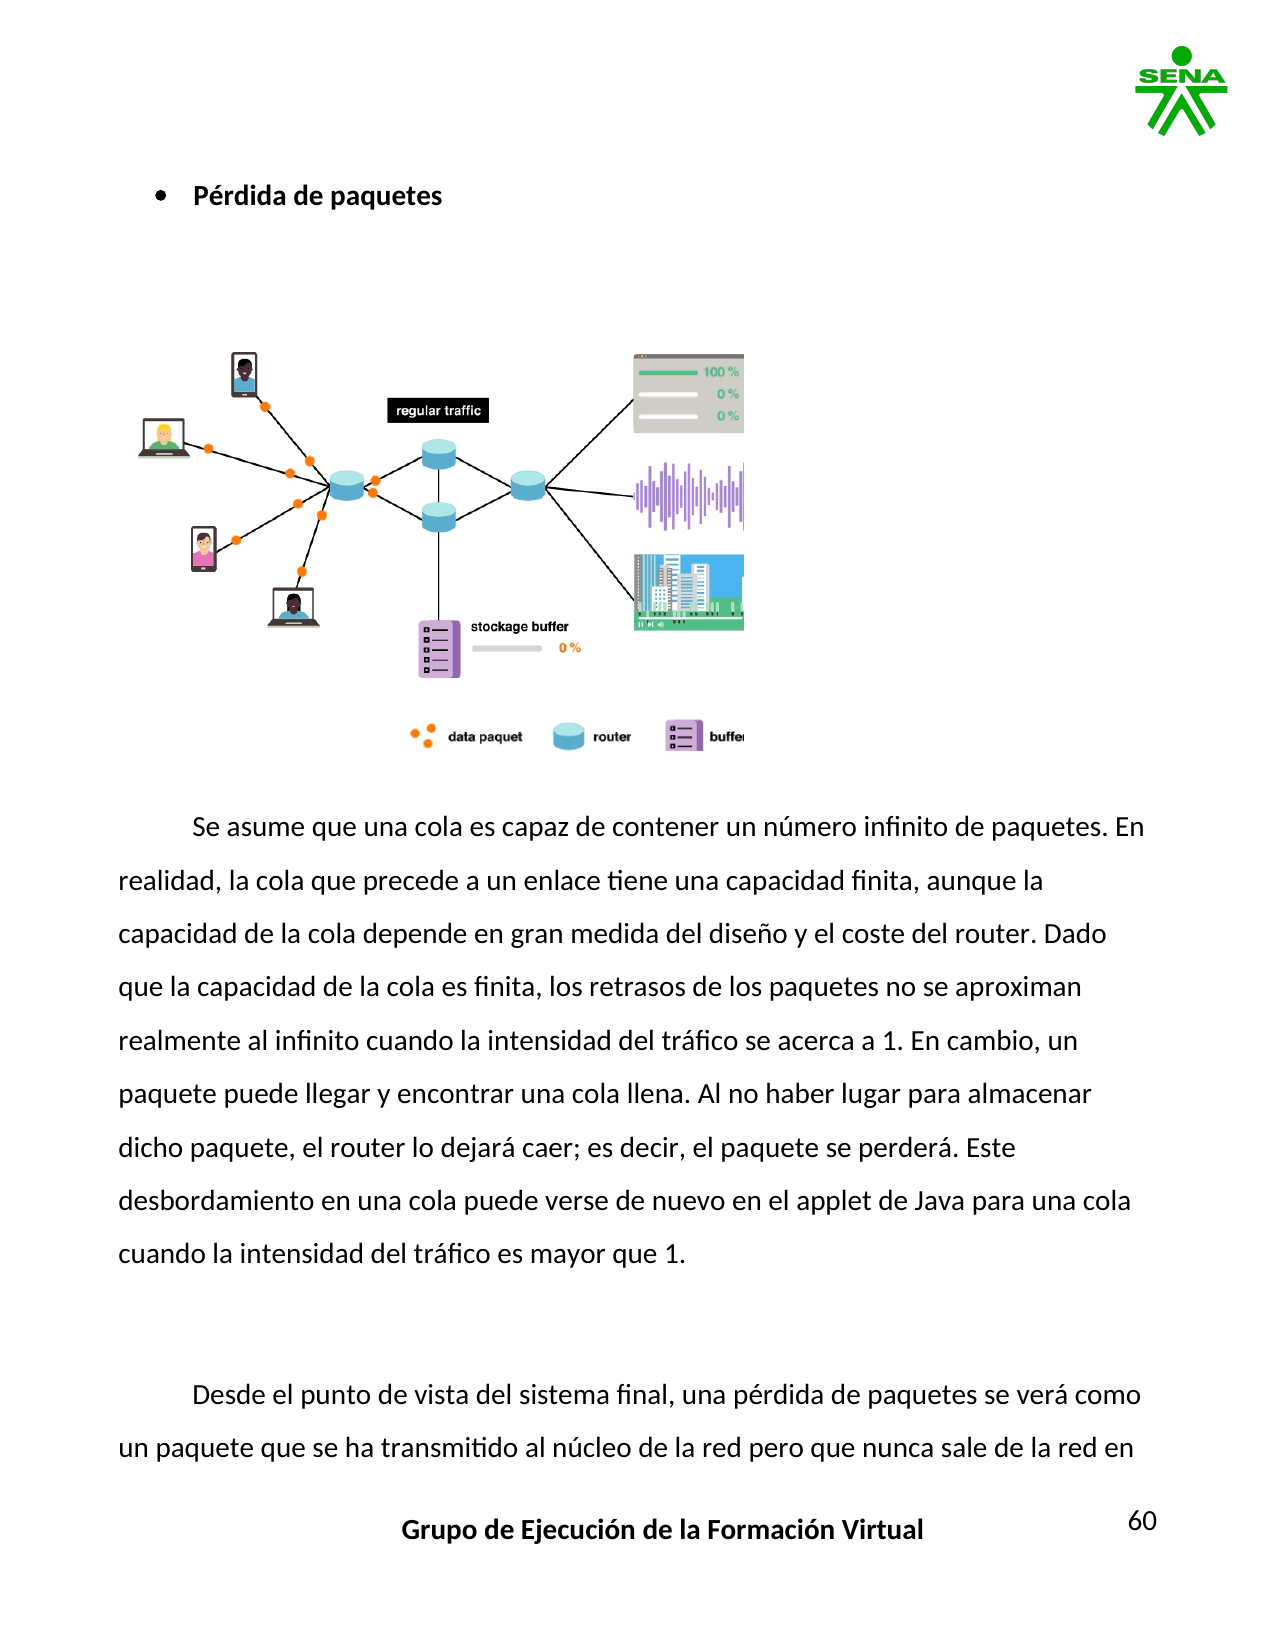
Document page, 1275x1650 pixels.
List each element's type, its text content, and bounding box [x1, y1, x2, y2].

picture [118, 313, 744, 751]
text Se asume que una cola es capaz de contener un número infinito de paquetes. En realidad, la cola que precede a un enlace tiene una capacidad finita, aunque la capacidad de la cola depende en gran medida del diseño y el coste del router. Dado que la capacidad de la cola es finita, los retrasos de los paquetes no se aproximan realmente al infinito cuando la intensidad del tráfico se acerca a 1. En cambio, un paquete puede llegar y encontrar una cola llena. Al no haber lugar para almacenar dicho paquete, el router lo dejará caer; es decir, el paquete se perderá. Este desbordamiento en una cola puede verse de nuevo en el applet de Java para una cola cuando la intensidad del tráfico es mayor que 1. [118, 808, 1157, 1271]
list Pérdida de paquetes [156, 177, 1157, 213]
picture [1135, 46, 1228, 136]
